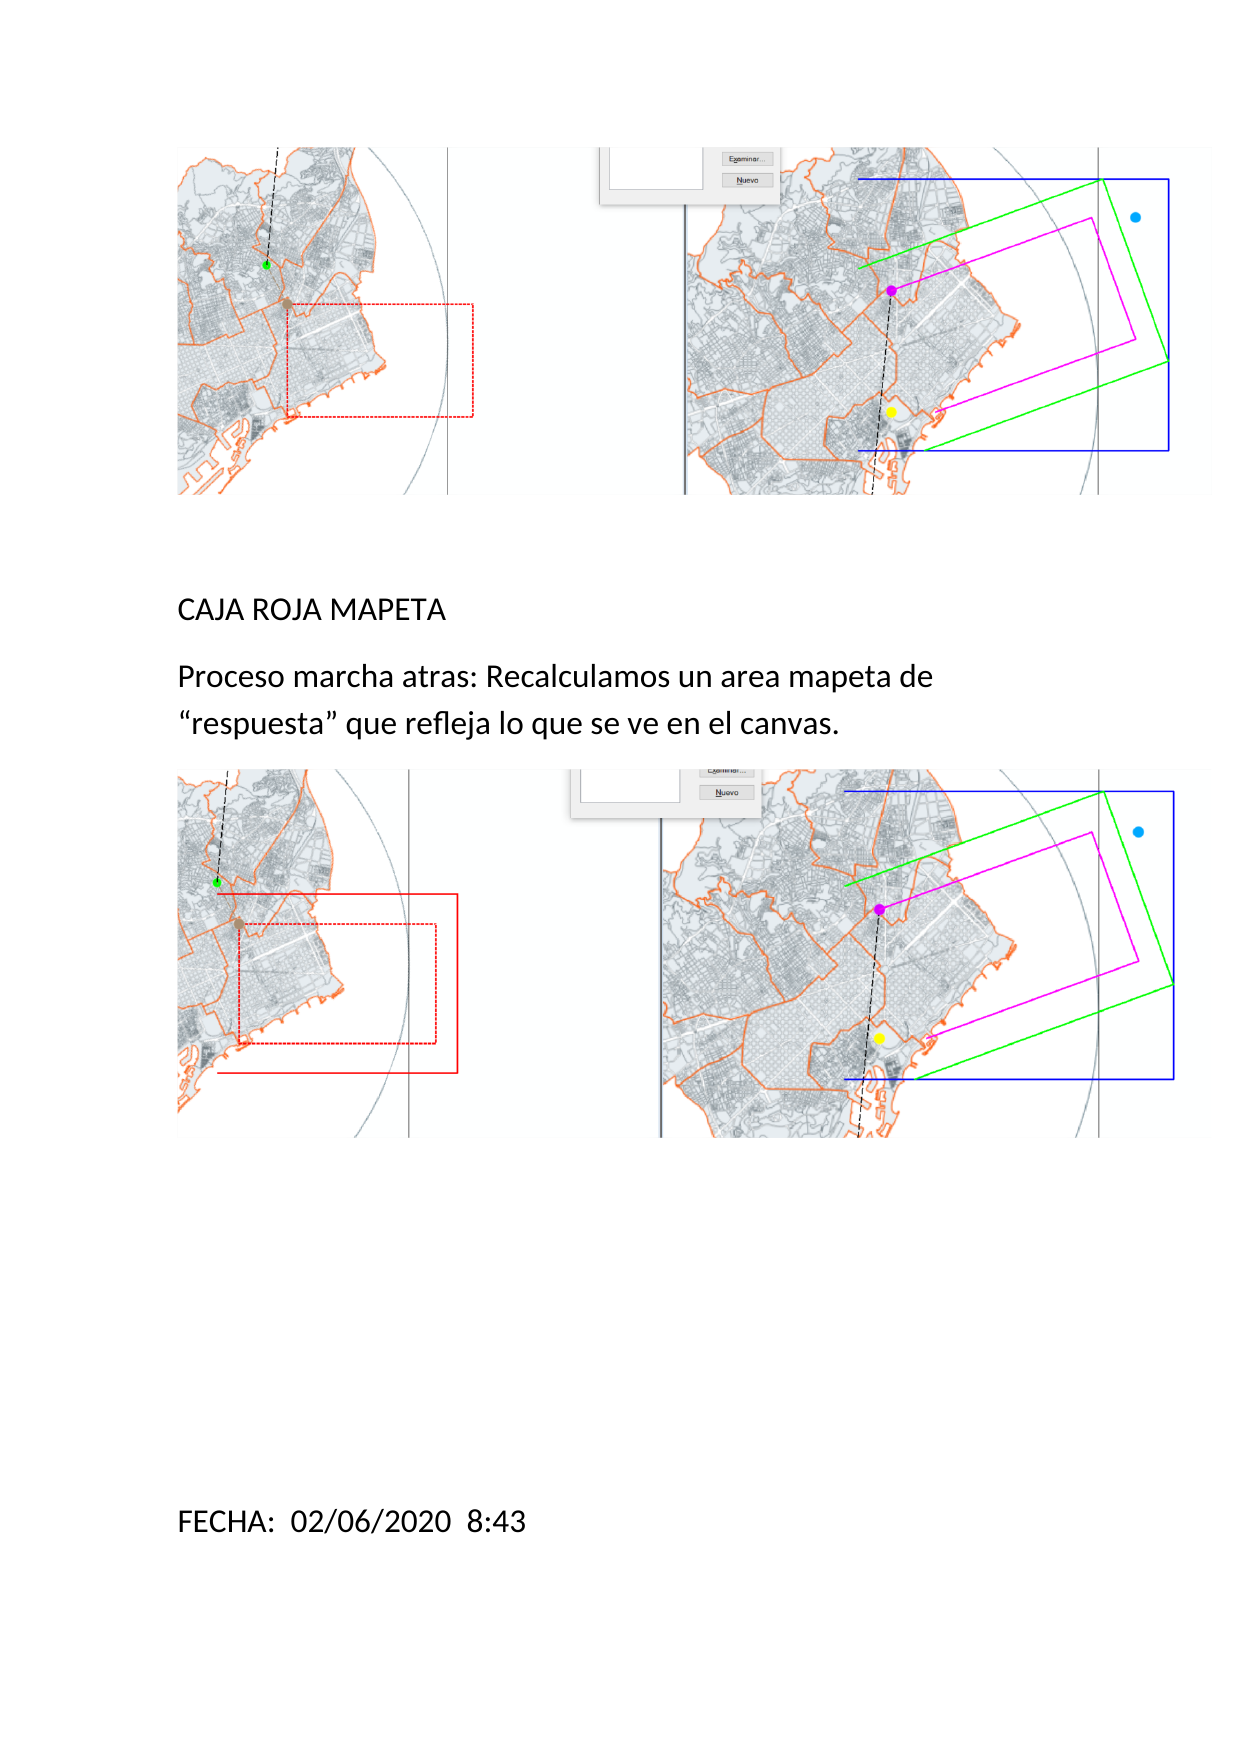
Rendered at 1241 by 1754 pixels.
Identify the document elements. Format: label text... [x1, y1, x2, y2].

text CAJA ROJA MAPETA [177, 587, 1063, 628]
text FECHA: 02/06/2020 8:43 [177, 1501, 1063, 1541]
text Proceso marcha atras: Recalculamos un area mapeta de “respuesta” que refleja lo que se ve en el canvas. [177, 655, 1063, 743]
picture [177, 769, 1212, 1138]
picture [177, 147, 1212, 495]
